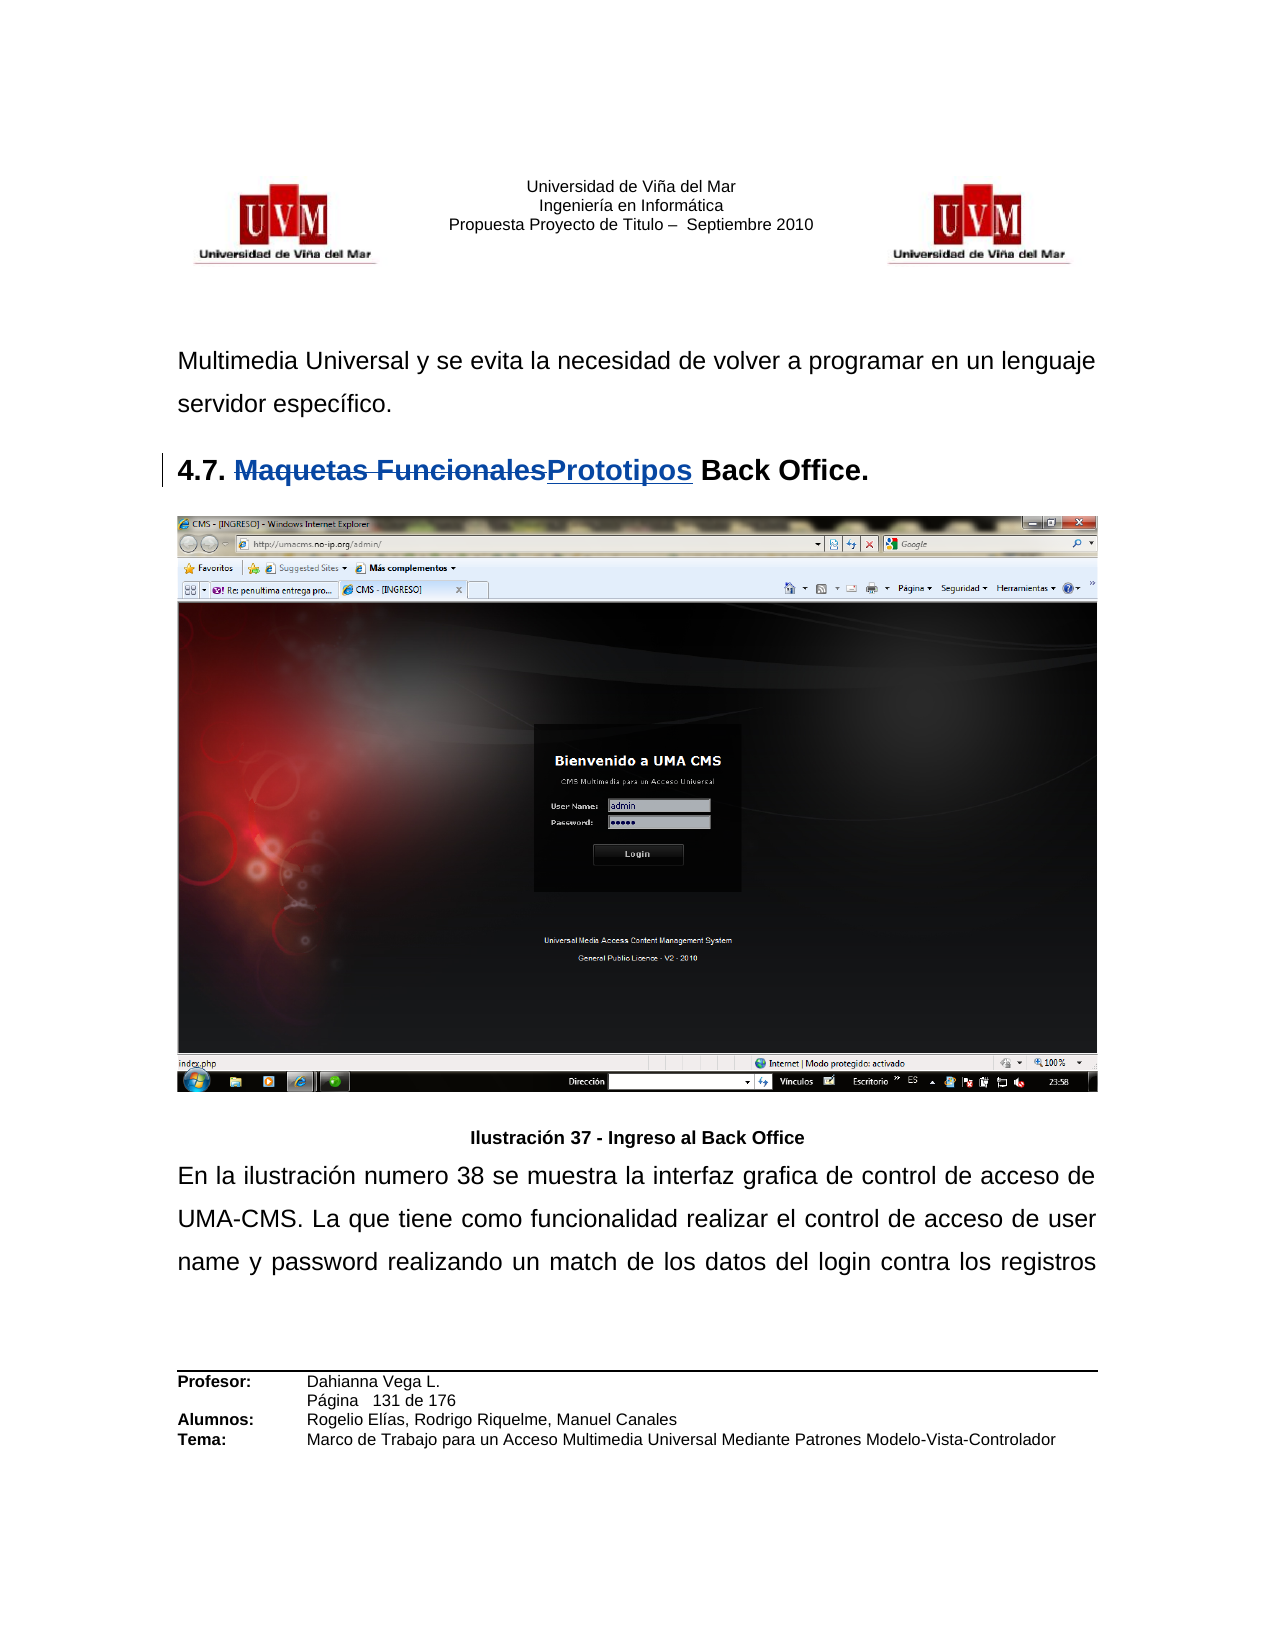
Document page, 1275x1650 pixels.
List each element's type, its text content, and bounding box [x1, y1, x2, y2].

picture [177, 176, 390, 267]
text Ilustración 37 - Ingreso al Back Office [177, 1127, 1098, 1148]
picture [177, 516, 1098, 1092]
picture [871, 176, 1084, 267]
subtitle 4.7. Back Office. [177, 453, 1098, 487]
